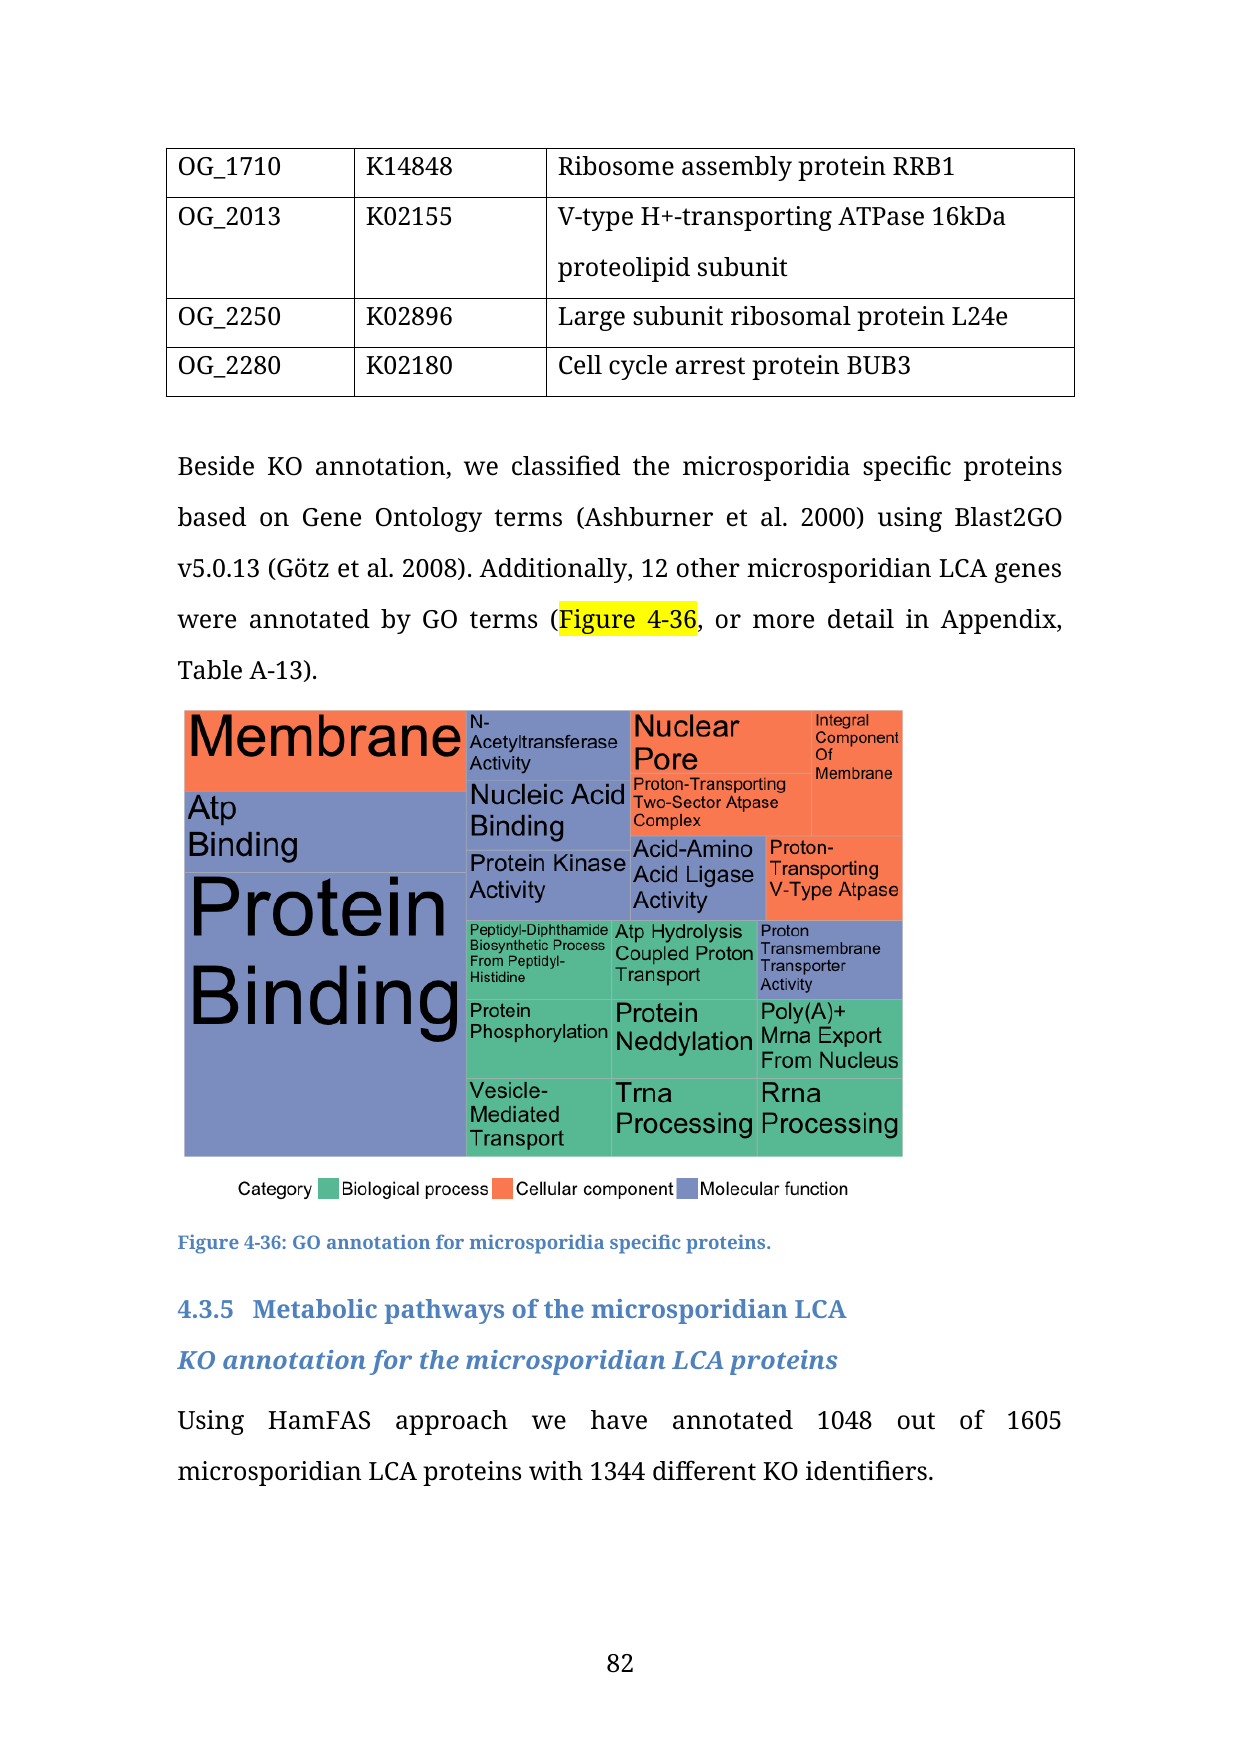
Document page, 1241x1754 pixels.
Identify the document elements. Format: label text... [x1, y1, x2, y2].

picture [177, 703, 909, 1212]
table_cell OG_2013 [167, 198, 354, 297]
table_cell OG_1710 [167, 149, 354, 197]
table_cell Cell cycle arrest protein BUB3 [547, 348, 1074, 396]
table_cell Ribosome assembly protein RRB1 [547, 149, 1074, 197]
table_cell K02180 [355, 348, 546, 396]
table_cell K02155 [355, 198, 546, 297]
text Using HamFAS approach we have annotated 1048 out of 1605 microsporidian LCA proteins with 1344 different KO identifiers. [177, 1403, 1063, 1488]
table_cell V-type H+-transporting ATPase 16kDa proteolipid subunit [547, 198, 1074, 297]
table_cell OG_2250 [167, 299, 354, 347]
table_cell K02896 [355, 299, 546, 347]
table_cell K14848 [355, 149, 546, 197]
table_cell Large subunit ribosomal protein L24e [547, 299, 1074, 347]
subtitle Metabolic pathways of the microsporidian LCA [177, 1292, 1063, 1326]
text KO annotation for the microsporidian LCA proteins [177, 1343, 1063, 1377]
table_cell OG_2280 [167, 348, 354, 396]
